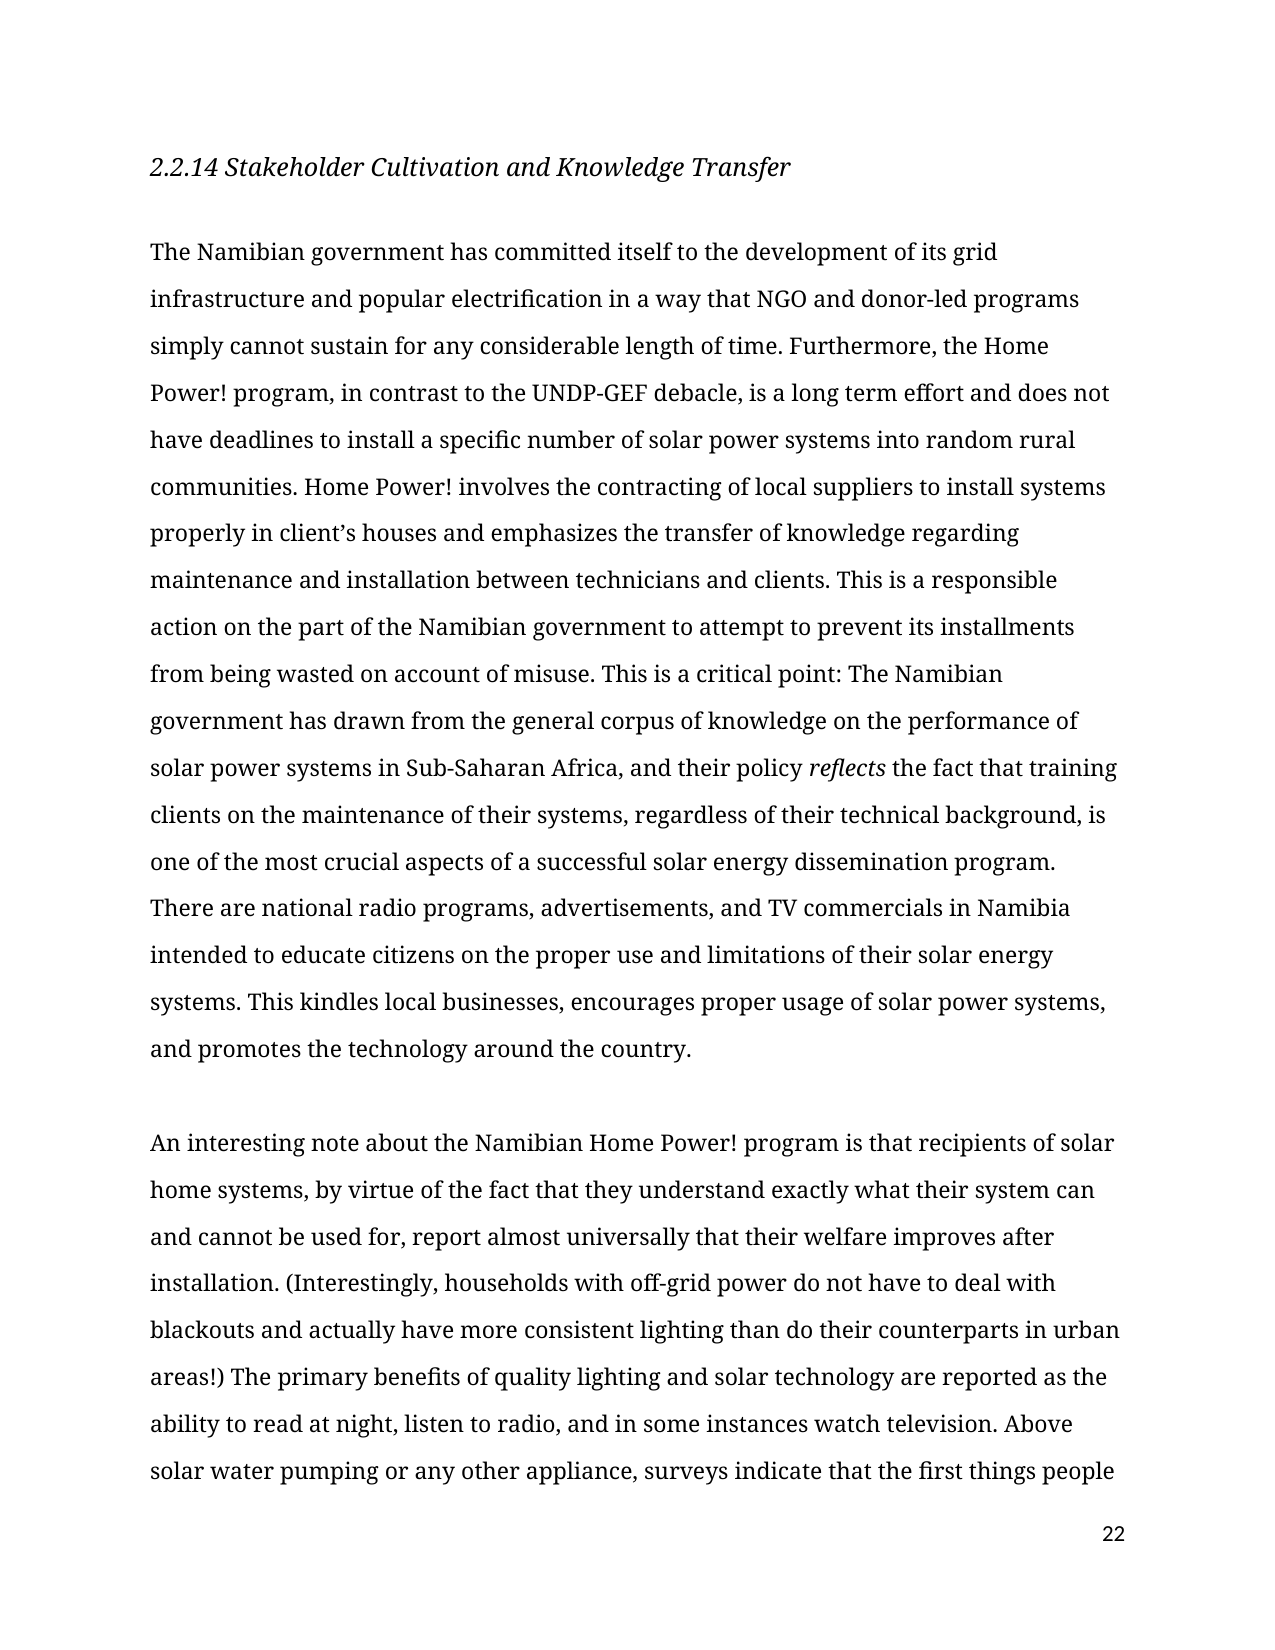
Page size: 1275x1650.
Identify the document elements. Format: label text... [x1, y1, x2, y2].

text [150, 1127, 1125, 1486]
text The Namibian government has committed itself to the development of its grid infrastructure and popular electrification in a way that NGO and donor-led programs simply cannot sustain for any considerable length of time. Furthermore, the Home Power! program, in contrast to the UNDP-GEF debacle, is a long term effort and does not have deadlines to install a specific number of solar power systems into random rural communities. Home Power! involves the contracting of local suppliers to install systems properly in client’s houses and emphasizes the transfer of knowledge regarding maintenance and installation between technicians and clients. This is a responsible action on the part of the Namibian government to attempt to prevent its installments from being wasted on account of misuse. This is a critical point: The Namibian government has drawn from the general corpus of knowledge on the performance of solar power systems in Sub-Saharan Africa, and their policy reflects the fact that training clients on the maintenance of their systems, regardless of their technical background, is one of the most crucial aspects of a successful solar energy dissemination program. There are national radio programs, advertisements, and TV commercials in Namibia intended to educate citizens on the proper use and limitations of their solar energy systems. This kindles local businesses, encourages proper usage of solar power systems, and promotes the technology around the country. [150, 236, 1125, 1064]
subtitle 2.2.14 Stakeholder Cultivation and Knowledge Transfer [150, 150, 1125, 184]
